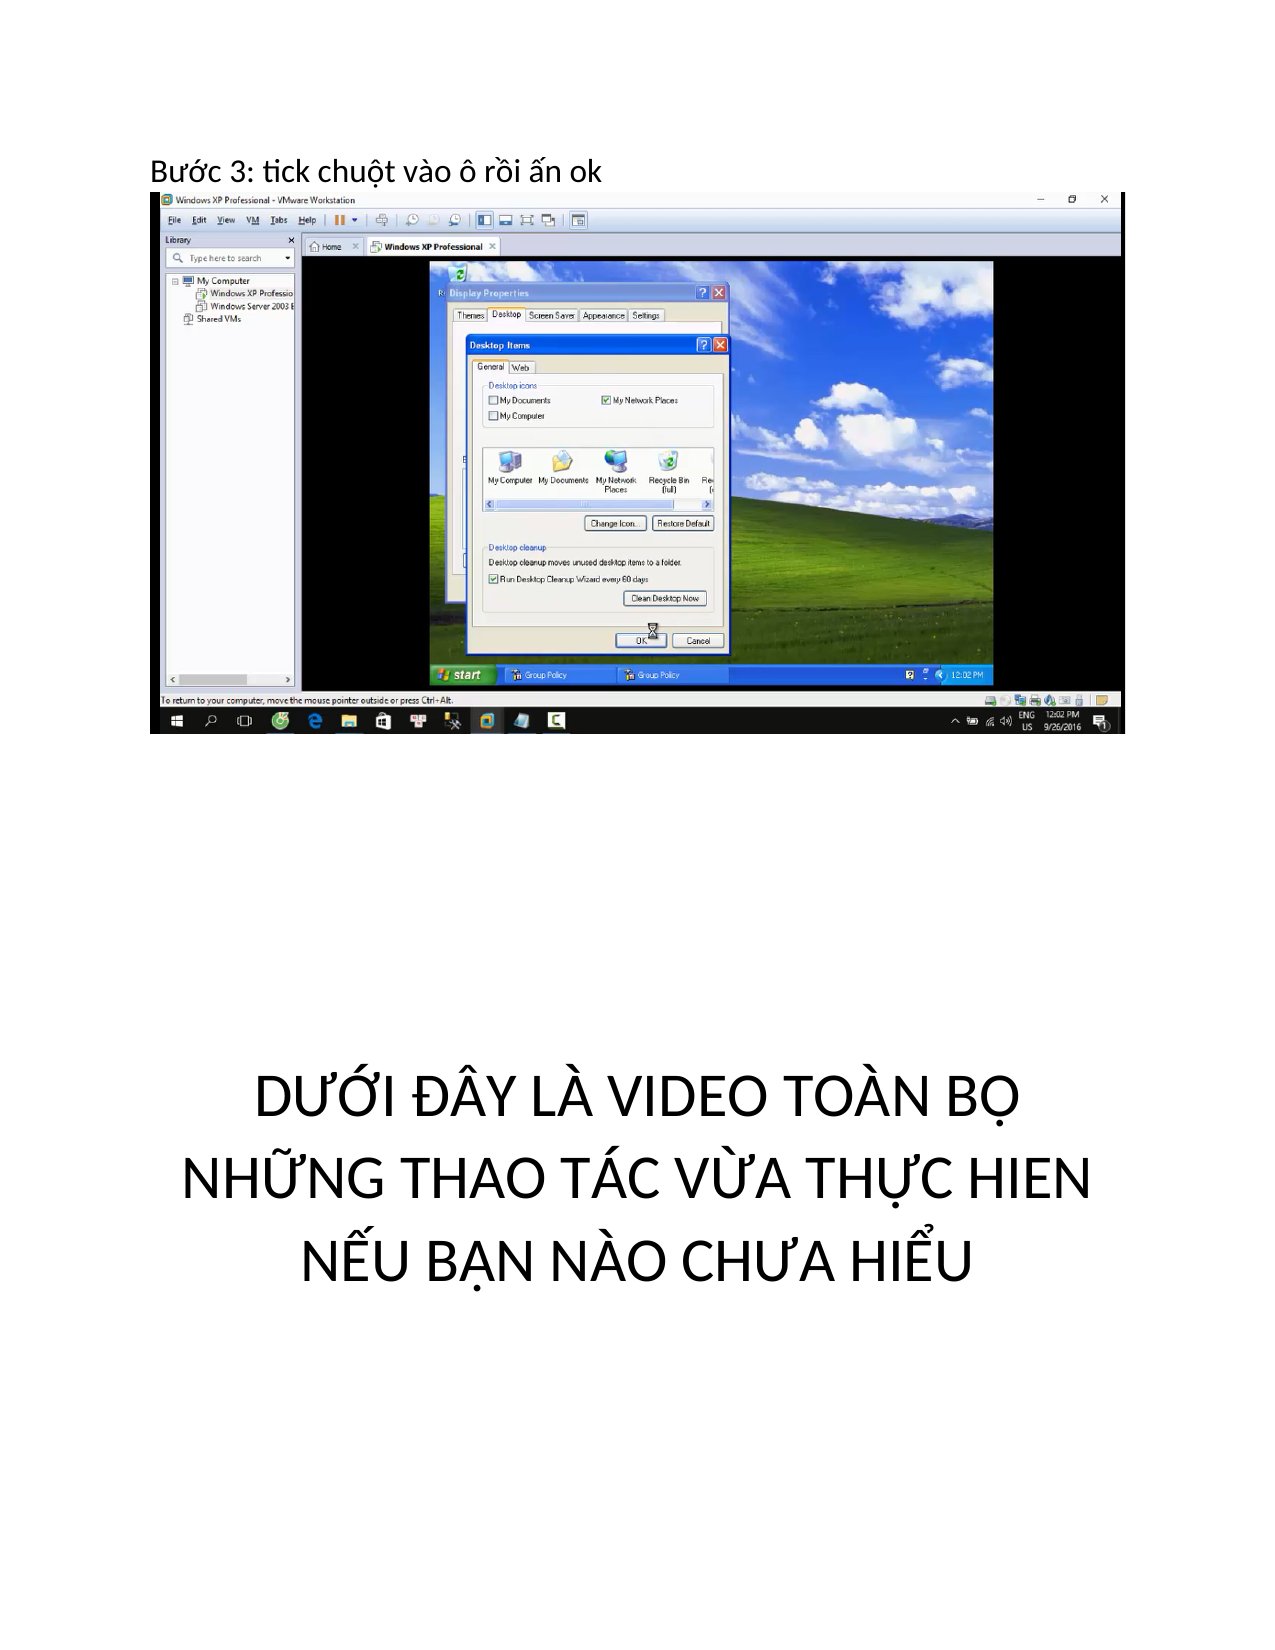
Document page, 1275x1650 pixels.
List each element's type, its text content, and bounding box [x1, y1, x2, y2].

text DƯỚI ĐÂY LÀ VIDEO TOÀN BỘ NHỮNG THAO TÁC VỪA THỰC HIEN NẾU BẠN NÀO CHƯA HIỂU [150, 1055, 1125, 1297]
picture [150, 192, 1125, 734]
text Bước 3: tick chuột vào ô rồi ấn ok [150, 150, 1125, 192]
